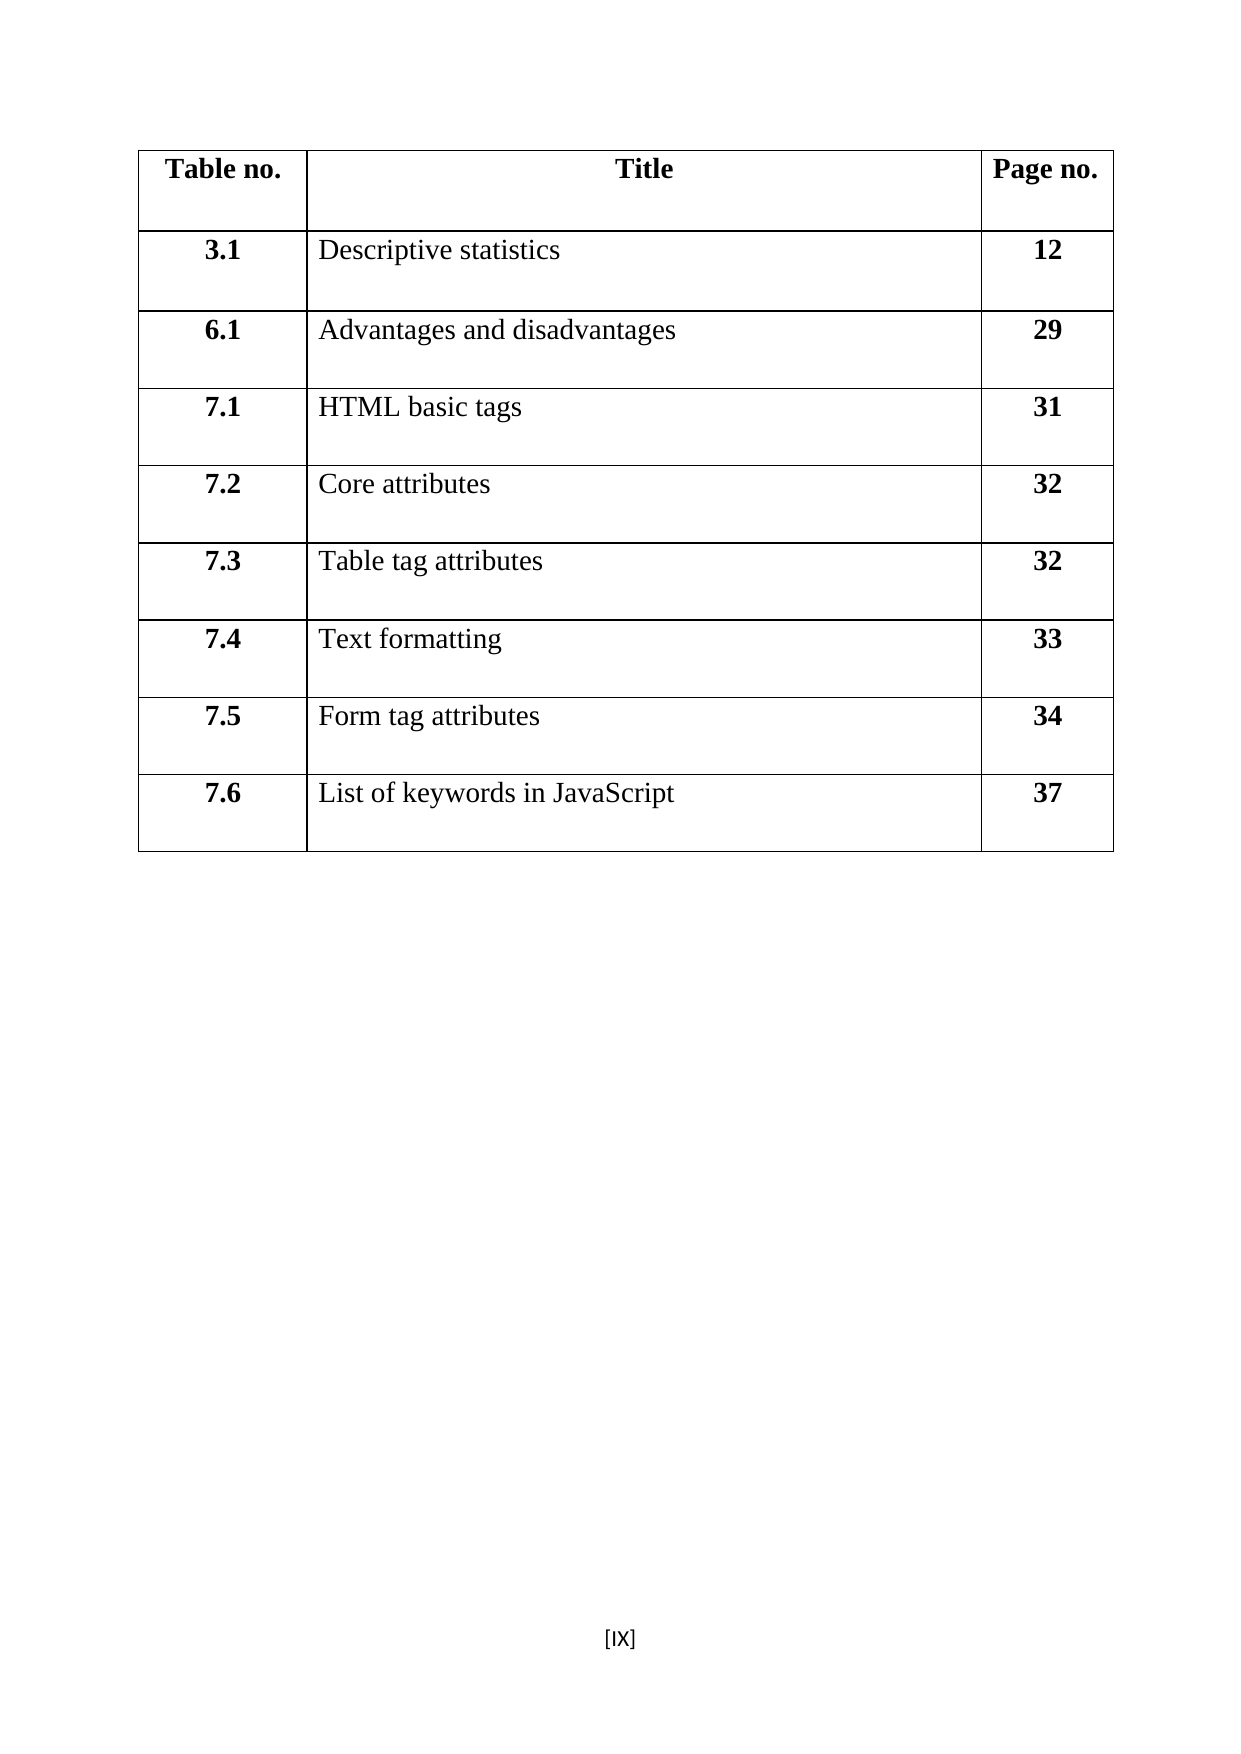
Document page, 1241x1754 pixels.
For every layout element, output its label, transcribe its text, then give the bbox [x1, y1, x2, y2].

table_cell 33 [982, 621, 1113, 696]
table_cell 34 [982, 698, 1113, 773]
table_cell HTML basic tags [308, 389, 981, 465]
table_cell 6.1 [139, 312, 306, 388]
table_cell 7.3 [139, 544, 306, 619]
table_header Title [308, 151, 981, 230]
table_cell Core attributes [308, 466, 981, 542]
table_cell Descriptive statistics [308, 232, 981, 310]
table_cell Table tag attributes [308, 544, 981, 619]
table_cell Form tag attributes [308, 698, 981, 773]
table_cell Advantages and disadvantages [308, 312, 981, 388]
table_header Page no. [982, 151, 1113, 230]
table_cell 37 [982, 775, 1113, 851]
table_cell 7.1 [139, 389, 306, 465]
table_cell List of keywords in JavaScript [308, 775, 981, 851]
table_header Table no. [139, 151, 306, 230]
table_cell 31 [982, 389, 1113, 465]
table_cell 12 [982, 232, 1113, 310]
table_cell Text formatting [308, 621, 981, 696]
table_cell 3.1 [139, 232, 306, 310]
table_cell 7.5 [139, 698, 306, 773]
table_cell 7.4 [139, 621, 306, 696]
table_cell 29 [982, 312, 1113, 388]
table_cell 7.2 [139, 466, 306, 542]
table_cell 7.6 [139, 775, 306, 851]
table_cell 32 [982, 544, 1113, 619]
table_cell 32 [982, 466, 1113, 542]
